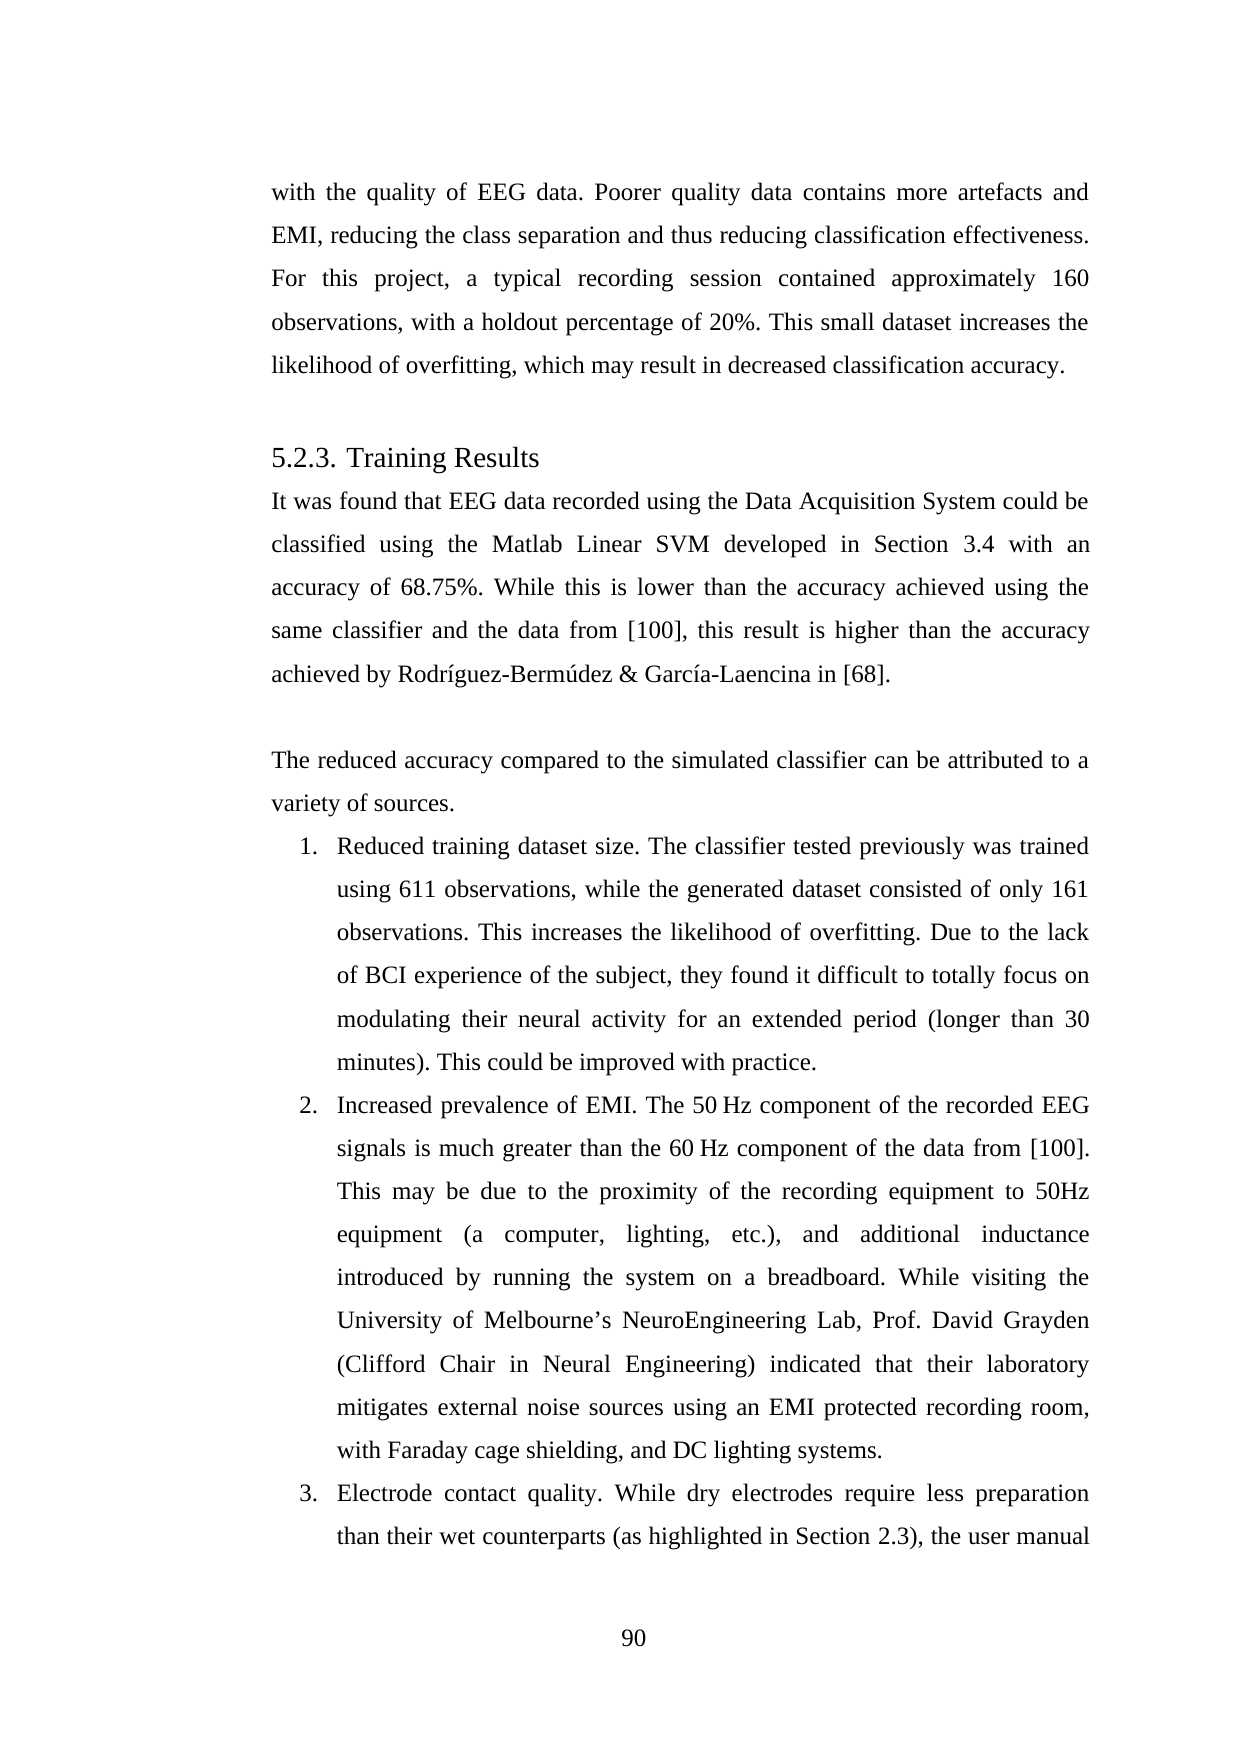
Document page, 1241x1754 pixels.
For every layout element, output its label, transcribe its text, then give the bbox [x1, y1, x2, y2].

text The reduced accuracy compared to the simulated classifier can be attributed to a variety of sources. [271, 745, 1090, 817]
list Increased prevalence of EMI. The 50 Hz component of the recorded EEG signals is much greater than the 60 Hz component of the data from [100]. This may be due to the proximity of the recording equipment to 50Hz equipment (a computer, lighting, etc.), and additional inductance introduced by running the system on a breadboard. While visiting the University of Melbourne’s NeuroEngineering Lab, Prof. David Grayden (Clifford Chair in Neural Engineering) indicated that their laboratory mitigates external noise sources using an EMI protected recording room, with Faraday cage shielding, and DC lighting systems. [299, 1090, 1090, 1464]
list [299, 1478, 1090, 1550]
text It was found that EEG data recorded using the Data Acquisition System could be classified using the Matlab Linear SVM developed in Section 3.4 with an accuracy of 68.75%. While this is lower than the accuracy achieved using the same classifier and the data from [100], this result is higher than the accuracy achieved by Rodríguez-Bermúdez & García-Laencina in [68]. [271, 486, 1090, 687]
list Reduced training dataset size. The classifier tested previously was trained using 611 observations, while the generated dataset consisted of only 161 observations. This increases the likelihood of overfitting. Due to the lack of BCI experience of the subject, they found it difficult to totally focus on modulating their neural activity for an extended period (longer than 30 minutes). This could be improved with practice. [299, 831, 1090, 1076]
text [271, 177, 1090, 378]
subtitle Training Results [271, 440, 1090, 474]
